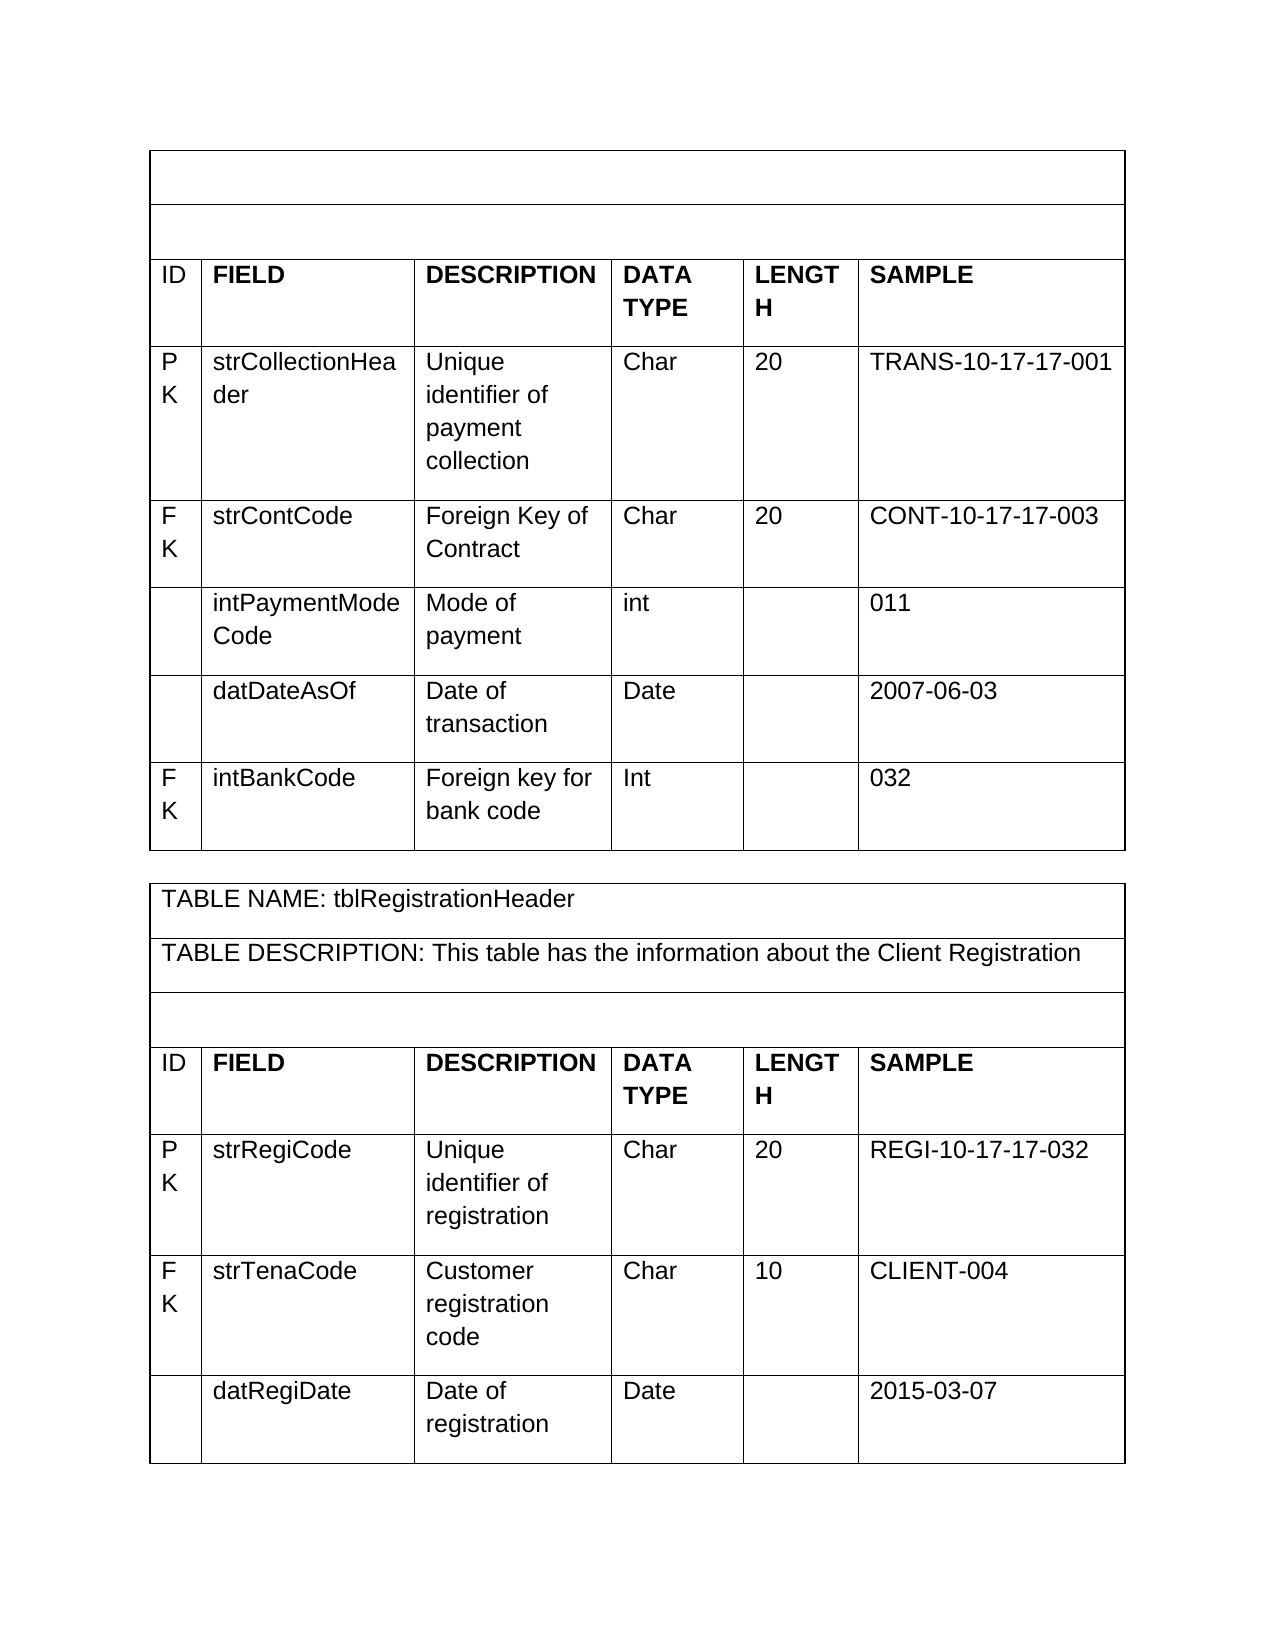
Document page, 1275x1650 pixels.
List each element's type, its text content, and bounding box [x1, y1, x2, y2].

table_cell [151, 993, 1124, 1047]
table_cell Int [612, 763, 743, 850]
table_header TABLE NAME: tblRegistrationHeader [151, 884, 1124, 937]
table_cell [151, 588, 201, 675]
table_cell LENGTH [744, 1048, 858, 1134]
table_cell 20 [744, 347, 858, 500]
table_cell REGI-10-17-17-032 [859, 1135, 1124, 1255]
table_cell 032 [859, 763, 1124, 850]
table_cell intBankCode [202, 763, 414, 850]
table_cell FIELD [202, 260, 414, 346]
table_cell FK [151, 1256, 201, 1375]
table_cell SAMPLE [859, 1048, 1124, 1134]
table_cell [744, 588, 858, 675]
table_cell Char [612, 1256, 743, 1375]
table_cell 20 [744, 501, 858, 587]
table_cell 2015-03-07 [859, 1376, 1124, 1463]
table_cell CONT-10-17-17-003 [859, 501, 1124, 587]
table_cell [744, 763, 858, 850]
table_cell [744, 1376, 858, 1463]
table_cell FIELD [202, 1048, 414, 1134]
table_cell 011 [859, 588, 1124, 675]
table_cell ID [151, 1048, 201, 1134]
table_cell LENGTH [744, 260, 858, 346]
table_cell [151, 676, 201, 762]
table_cell strRegiCode [202, 1135, 414, 1255]
table_cell Date [612, 1376, 743, 1463]
table_cell FK [151, 501, 201, 587]
table_cell CLIENT-004 [859, 1256, 1124, 1375]
table_cell 20 [744, 1135, 858, 1255]
table_cell TABLE DESCRIPTION: This table has the information about the Client Registration [151, 939, 1124, 992]
table_cell FK [151, 763, 201, 850]
table_cell strCollectionHeader [202, 347, 414, 500]
table_cell PK [151, 347, 201, 500]
table_cell Mode of payment [415, 588, 611, 675]
table_cell DESCRIPTION [415, 1048, 611, 1134]
table_cell [744, 676, 858, 762]
table_cell 10 [744, 1256, 858, 1375]
table_cell datRegiDate [202, 1376, 414, 1463]
table_cell Unique identifier of registration [415, 1135, 611, 1255]
table_cell Customer registration code [415, 1256, 611, 1375]
table_cell ID [151, 260, 201, 346]
table_cell [151, 205, 1124, 259]
table_cell DATA TYPE [612, 1048, 743, 1134]
table_cell intPaymentMode Code [202, 588, 414, 675]
table_cell Foreign key for bank code [415, 763, 611, 850]
table_cell Char [612, 501, 743, 587]
table_cell Foreign Key of Contract [415, 501, 611, 587]
table_cell strTenaCode [202, 1256, 414, 1375]
table_cell strContCode [202, 501, 414, 587]
table_cell PK [151, 1135, 201, 1255]
table_cell TRANS-10-17-17-001 [859, 347, 1124, 500]
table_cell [151, 151, 1124, 204]
table_cell Char [612, 347, 743, 500]
table_cell DESCRIPTION [415, 260, 611, 346]
table_cell Date of registration [415, 1376, 611, 1463]
table_cell DATA TYPE [612, 260, 743, 346]
table_cell datDateAsOf [202, 676, 414, 762]
table_cell Unique identifier of payment collection [415, 347, 611, 500]
table_cell int [612, 588, 743, 675]
table_cell SAMPLE [859, 260, 1124, 346]
table_cell [151, 1376, 201, 1463]
table_cell Date [612, 676, 743, 762]
table_cell 2007-06-03 [859, 676, 1124, 762]
table_cell Char [612, 1135, 743, 1255]
table_cell Date of transaction [415, 676, 611, 762]
